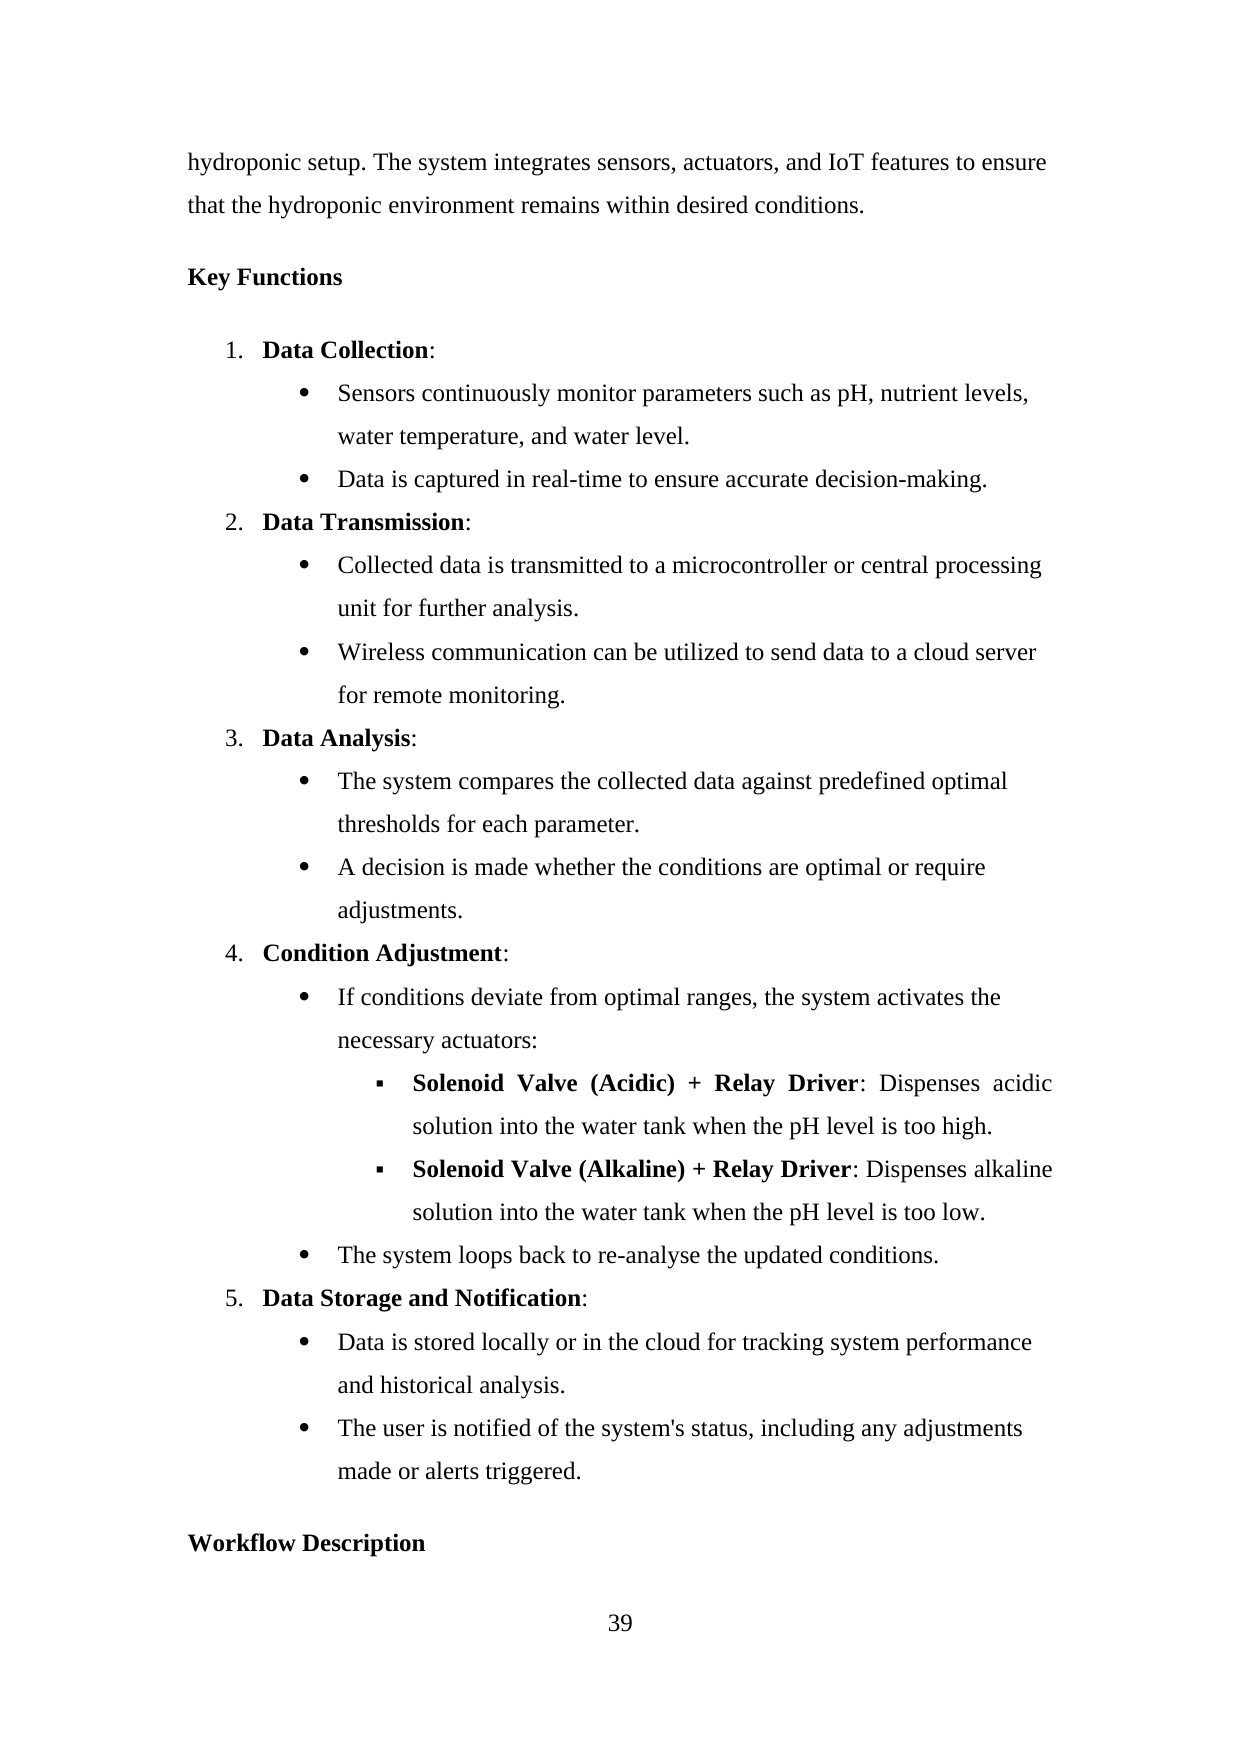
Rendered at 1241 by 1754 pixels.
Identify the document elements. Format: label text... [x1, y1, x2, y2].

list Condition Adjustment: [225, 938, 1053, 967]
list Data is stored locally or in the cloud for tracking system performance and historical analysis. [300, 1327, 1053, 1398]
list Data is captured in real-time to ensure accurate decision-making. [300, 464, 1053, 493]
list The system compares the collected data against predefined optimal thresholds for each parameter. [300, 766, 1053, 838]
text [187, 147, 1053, 219]
list A decision is made whether the conditions are optimal or require adjustments. [300, 852, 1053, 924]
list The system loops back to re-analyse the updated conditions. [300, 1240, 1053, 1269]
list Wireless communication can be utilized to send data to a cloud server for remote monitoring. [300, 637, 1053, 708]
list Data Storage and Notification: [225, 1283, 1053, 1312]
list Solenoid Valve (Acidic) + Relay Driver: Dispenses acidic solution into the water tank when the pH level is too high. [375, 1068, 1053, 1140]
list Sensors continuously monitor parameters such as pH, nutrient levels, water temperature, and water level. [300, 378, 1053, 450]
list Data Analysis: [225, 723, 1053, 752]
list If conditions deviate from optimal ranges, the system activates the necessary actuators: [300, 982, 1053, 1053]
list Data Transmission: [225, 507, 1053, 536]
list The user is notified of the system's status, including any adjustments made or alerts triggered. [300, 1413, 1053, 1485]
list Collected data is transmitted to a microcontroller or central processing unit for further analysis. [300, 550, 1053, 622]
text Key Functions [187, 262, 1053, 291]
text Workflow Description [187, 1528, 1053, 1557]
list Data Collection: [225, 335, 1053, 363]
list Solenoid Valve (Alkaline) + Relay Driver: Dispenses alkaline solution into the water tank when the pH level is too low. [375, 1154, 1053, 1226]
